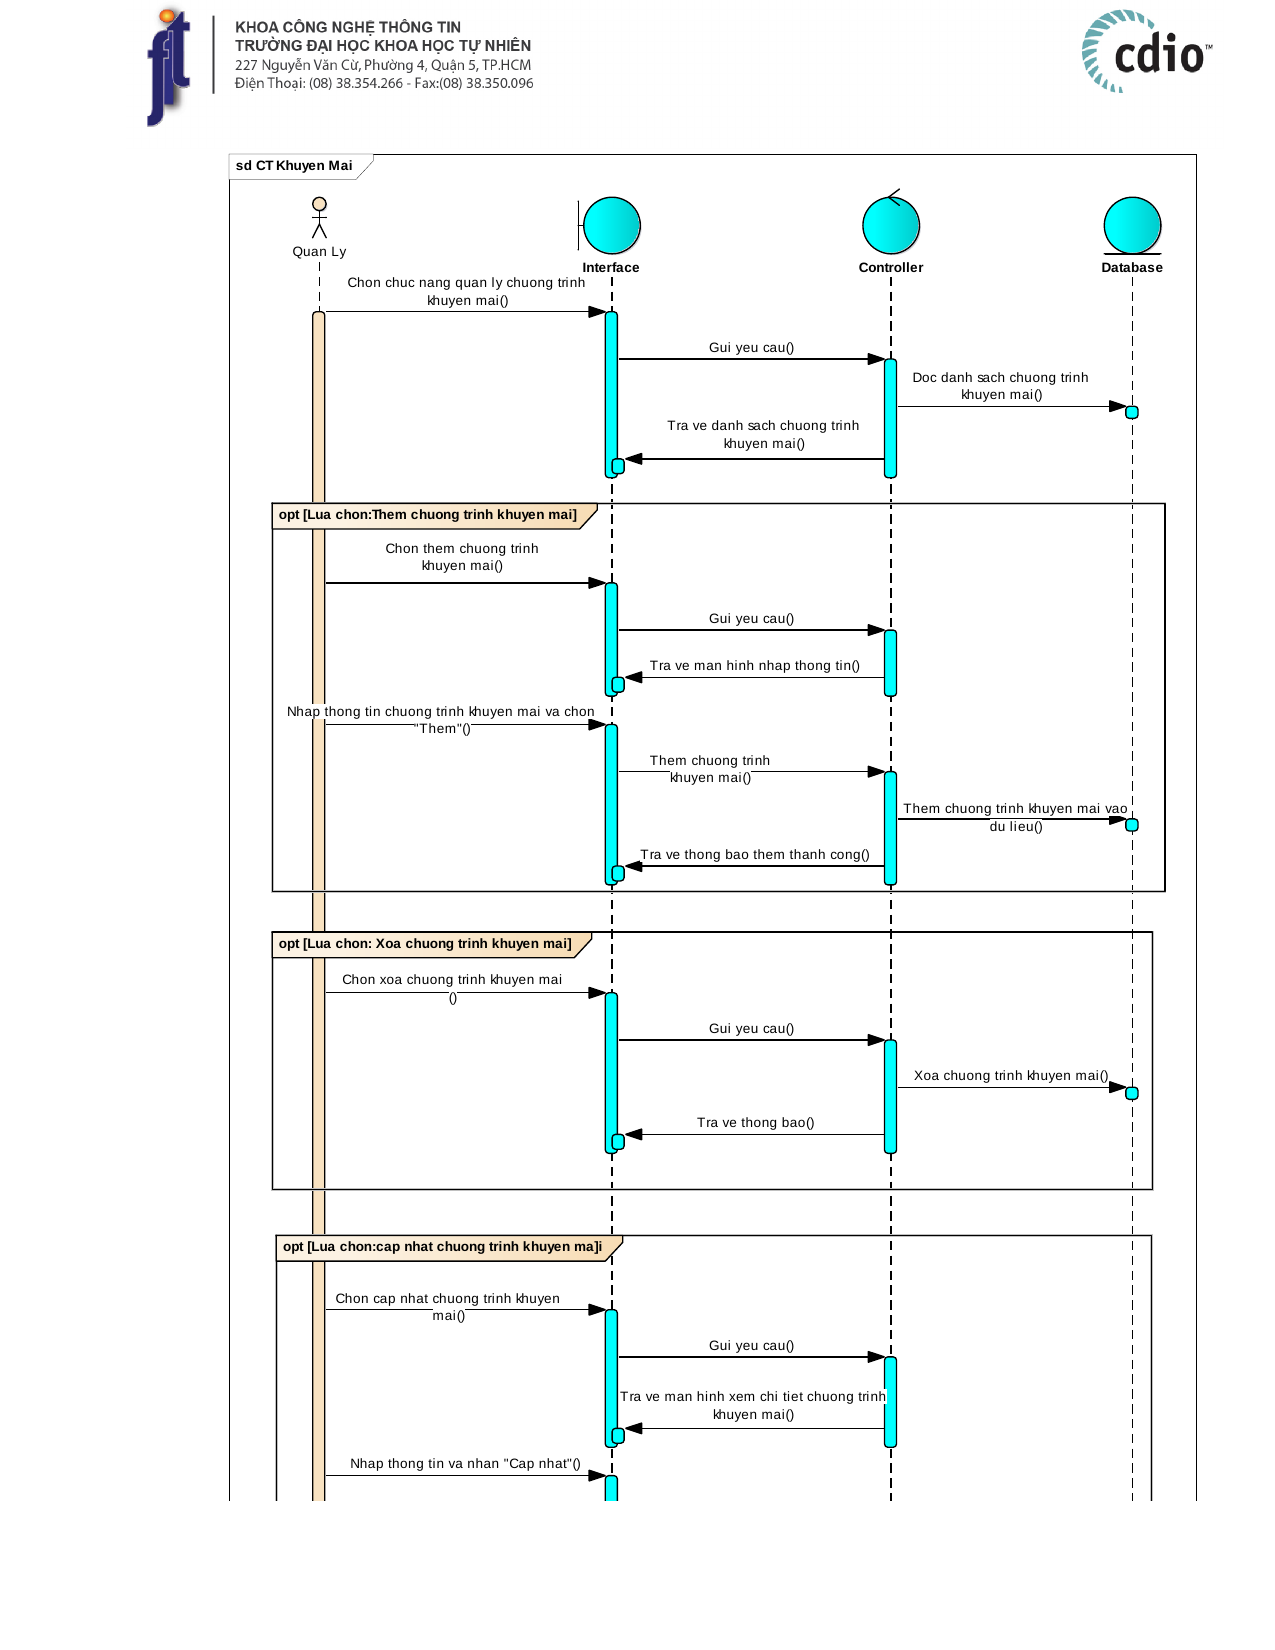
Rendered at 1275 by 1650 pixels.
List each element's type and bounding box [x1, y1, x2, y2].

picture [125, 0, 1224, 149]
